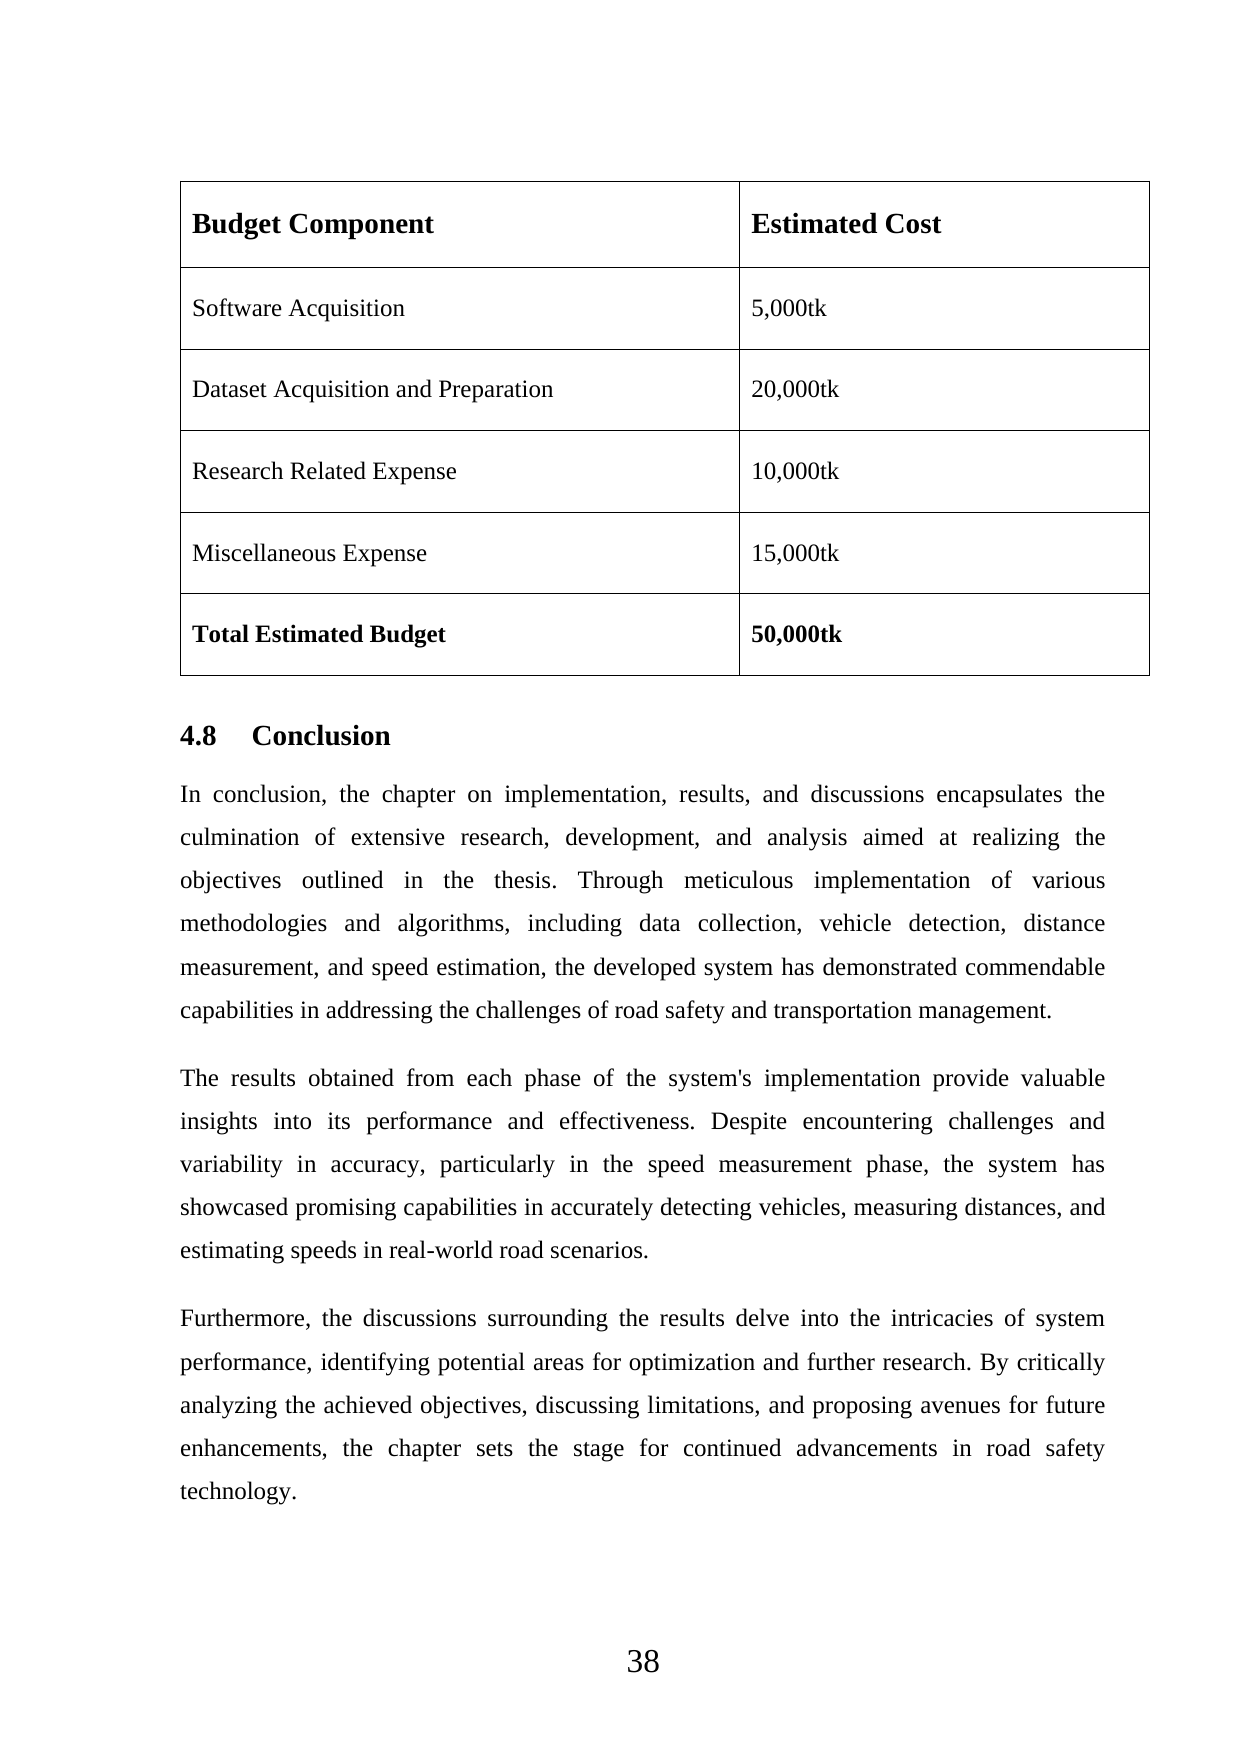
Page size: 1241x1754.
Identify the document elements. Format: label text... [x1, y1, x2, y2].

table_cell 20,000tk [740, 350, 1149, 430]
text The results obtained from each phase of the system's implementation provide valuable insights into its performance and effectiveness. Despite encountering challenges and variability in accuracy, particularly in the speed measurement phase, the system has showcased promising capabilities in accurately detecting vehicles, measuring distances, and estimating speeds in real-world road scenarios. [180, 1063, 1106, 1264]
table_cell 15,000tk [740, 513, 1149, 593]
text In conclusion, the chapter on implementation, results, and discussions encapsulates the culmination of extensive research, development, and analysis aimed at realizing the objectives outlined in the thesis. Through meticulous implementation of various methodologies and algorithms, including data collection, vehicle detection, distance measurement, and speed estimation, the developed system has demonstrated commendable capabilities in addressing the challenges of road safety and transportation management. [180, 779, 1106, 1023]
table_cell 10,000tk [740, 431, 1149, 512]
table_cell Miscellaneous Expense [181, 513, 739, 593]
subtitle 4.8 Conclusion [180, 718, 1106, 751]
table_cell 50,000tk [740, 594, 1149, 675]
table_cell Software Acquisition [181, 268, 739, 348]
table_cell Research Related Expense [181, 431, 739, 512]
table_header Budget Component [181, 182, 739, 267]
table_cell Dataset Acquisition and Preparation [181, 350, 739, 430]
table_header Estimated Cost [740, 182, 1149, 267]
table_cell Total Estimated Budget [181, 594, 739, 675]
table_cell 5,000tk [740, 268, 1149, 348]
text Furthermore, the discussions surrounding the results delve into the intricacies of system performance, identifying potential areas for optimization and further research. By critically analyzing the achieved objectives, discussing limitations, and proposing avenues for future enhancements, the chapter sets the stage for continued advancements in road safety technology. [180, 1303, 1106, 1505]
